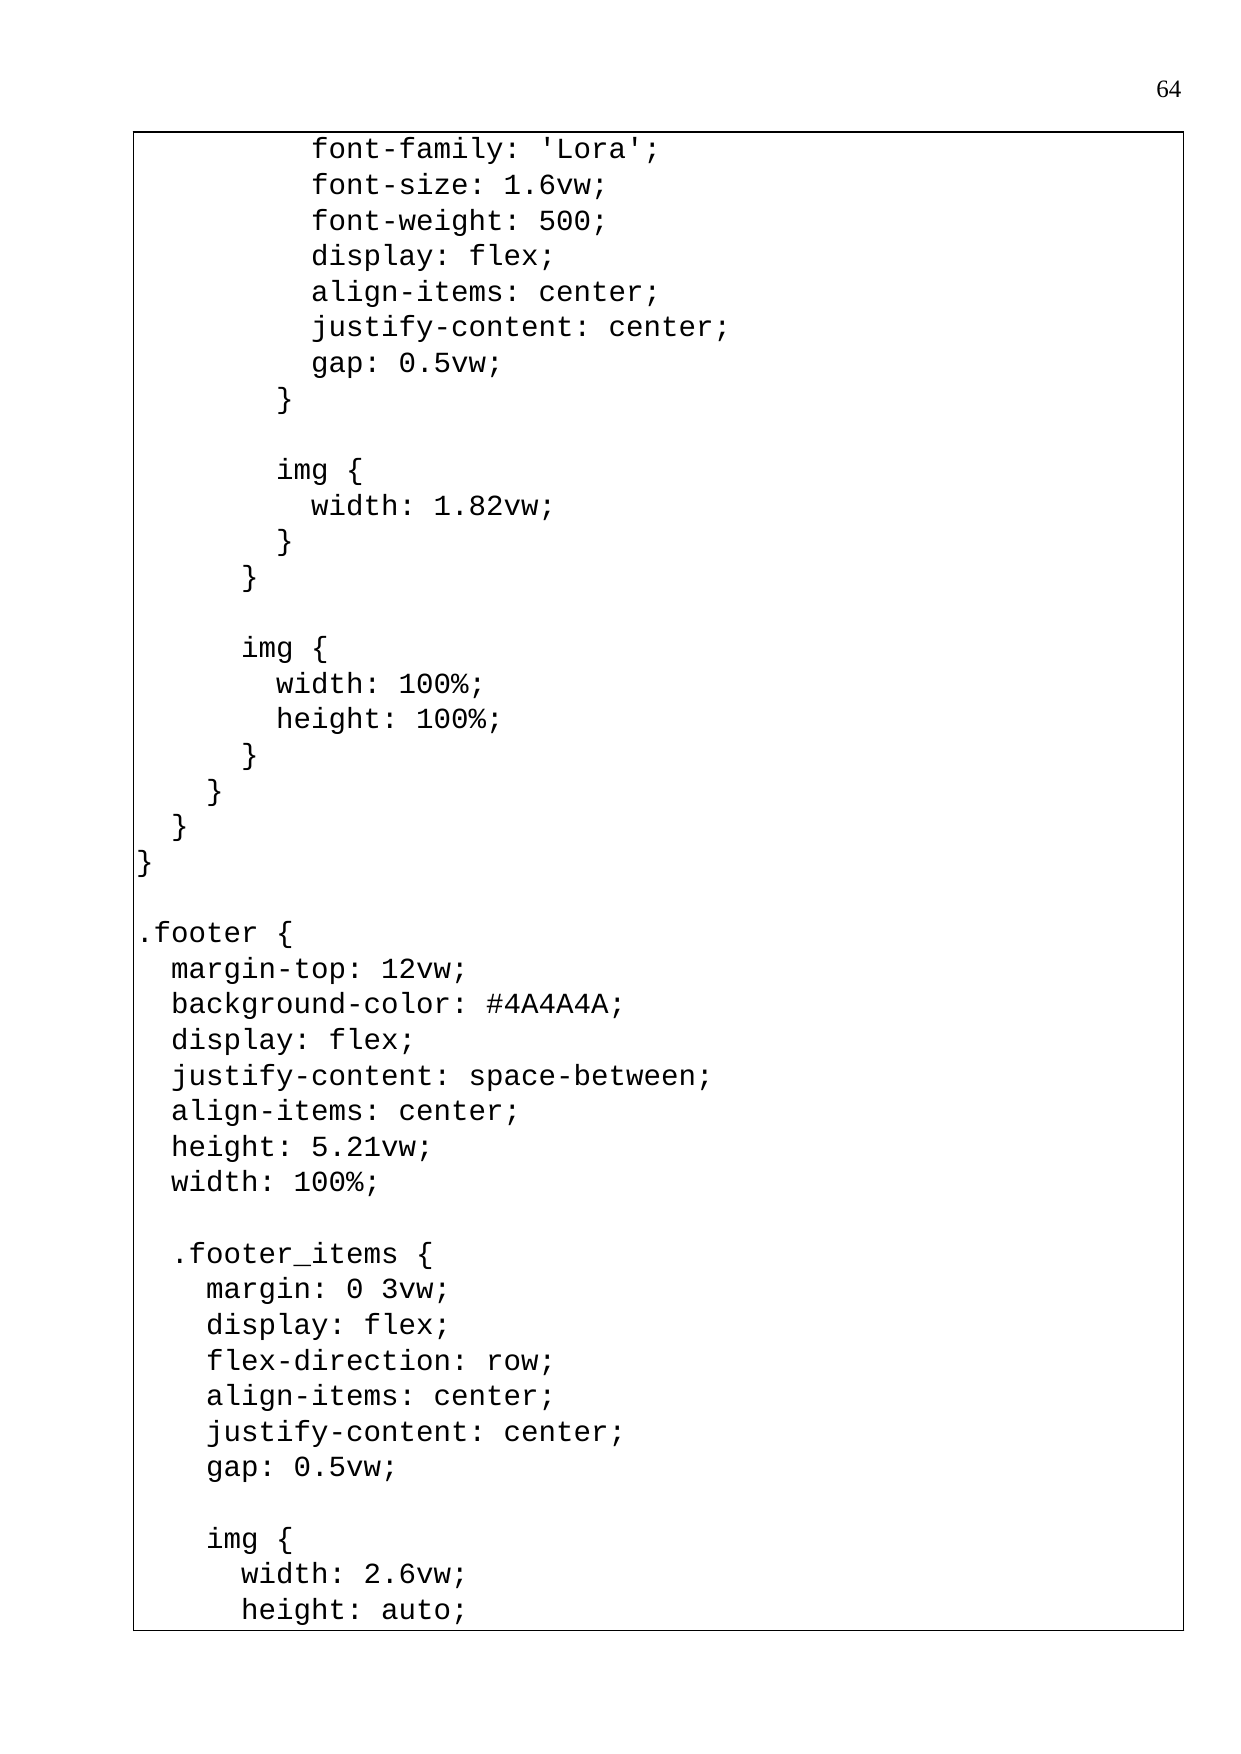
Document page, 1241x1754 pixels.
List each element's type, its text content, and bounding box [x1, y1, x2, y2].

text display: flex; [134, 1022, 1183, 1058]
text background-color: #4A4A4A; [134, 986, 1183, 1022]
text img { [134, 1521, 1183, 1556]
text width: 1.82vw; [134, 488, 1183, 523]
text width: 100%; [134, 1164, 1183, 1201]
text } [134, 523, 1183, 559]
text align-items: center; [134, 1093, 1183, 1129]
text height: 100%; [134, 701, 1183, 737]
text } [134, 844, 1183, 880]
text align-items: center; [134, 274, 1183, 309]
text flex-direction: row; [134, 1343, 1183, 1378]
text font-family: 'Lora'; [134, 133, 1183, 167]
text } [134, 737, 1183, 773]
text img { [134, 452, 1183, 488]
text margin-top: 12vw; [134, 951, 1183, 986]
text } [134, 559, 1183, 595]
text } [134, 808, 1183, 844]
text img { [134, 630, 1183, 666]
text height: auto; [134, 1592, 1183, 1630]
text } [134, 773, 1183, 808]
text .footer_items { [134, 1236, 1183, 1271]
text display: flex; [134, 1307, 1183, 1343]
text justify-content: space-between; [134, 1058, 1183, 1093]
text justify-content: center; [134, 1414, 1183, 1449]
text width: 100%; [134, 666, 1183, 701]
text gap: 0.5vw; [134, 345, 1183, 381]
text height: 5.21vw; [134, 1129, 1183, 1164]
text } [134, 381, 1183, 417]
text margin: 0 3vw; [134, 1271, 1183, 1307]
text .footer { [134, 915, 1183, 951]
text font-size: 1.6vw; [134, 167, 1183, 203]
text font-weight: 500; [134, 203, 1183, 238]
text justify-content: center; [134, 309, 1183, 345]
text align-items: center; [134, 1378, 1183, 1414]
text gap: 0.5vw; [134, 1449, 1183, 1486]
text display: flex; [134, 238, 1183, 274]
text width: 2.6vw; [134, 1556, 1183, 1592]
